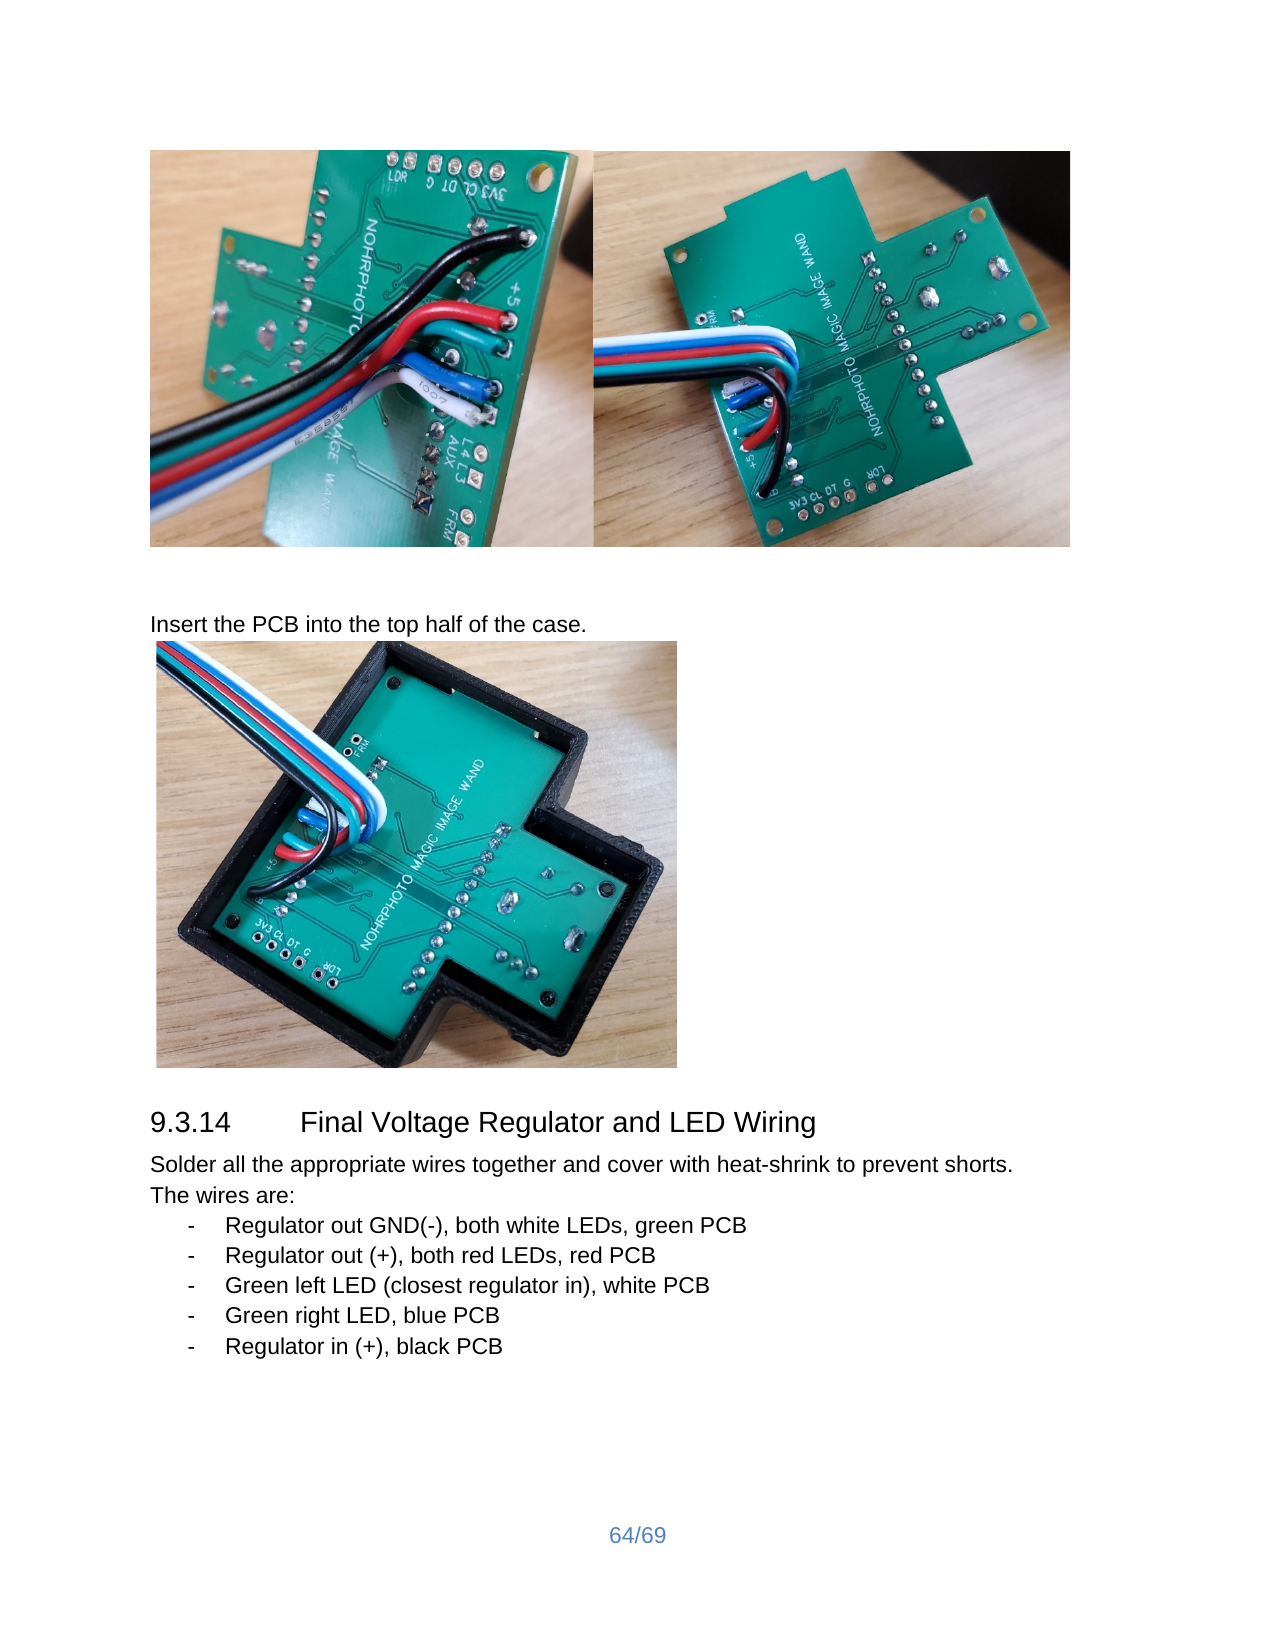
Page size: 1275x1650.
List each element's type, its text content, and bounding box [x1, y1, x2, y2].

text Insert the PCB into the top half of the case. [150, 611, 1125, 637]
list Green left LED (closest regulator in), white PCB [187, 1272, 1125, 1299]
list Regulator out GND(-), both white LEDs, green PCB [187, 1212, 1125, 1238]
list Regulator in (+), black PCB [187, 1333, 1125, 1359]
picture [150, 150, 1071, 547]
list Regulator out (+), both red LEDs, red PCB [187, 1242, 1125, 1268]
text Solder all the appropriate wires together and cover with heat-shrink to prevent shorts. [150, 1151, 1125, 1178]
list Green right LED, blue PCB [187, 1302, 1125, 1329]
picture [156, 641, 677, 1068]
subtitle Final Voltage Regulator and LED Wiring [150, 1104, 1125, 1138]
text The wires are: [150, 1182, 1125, 1208]
